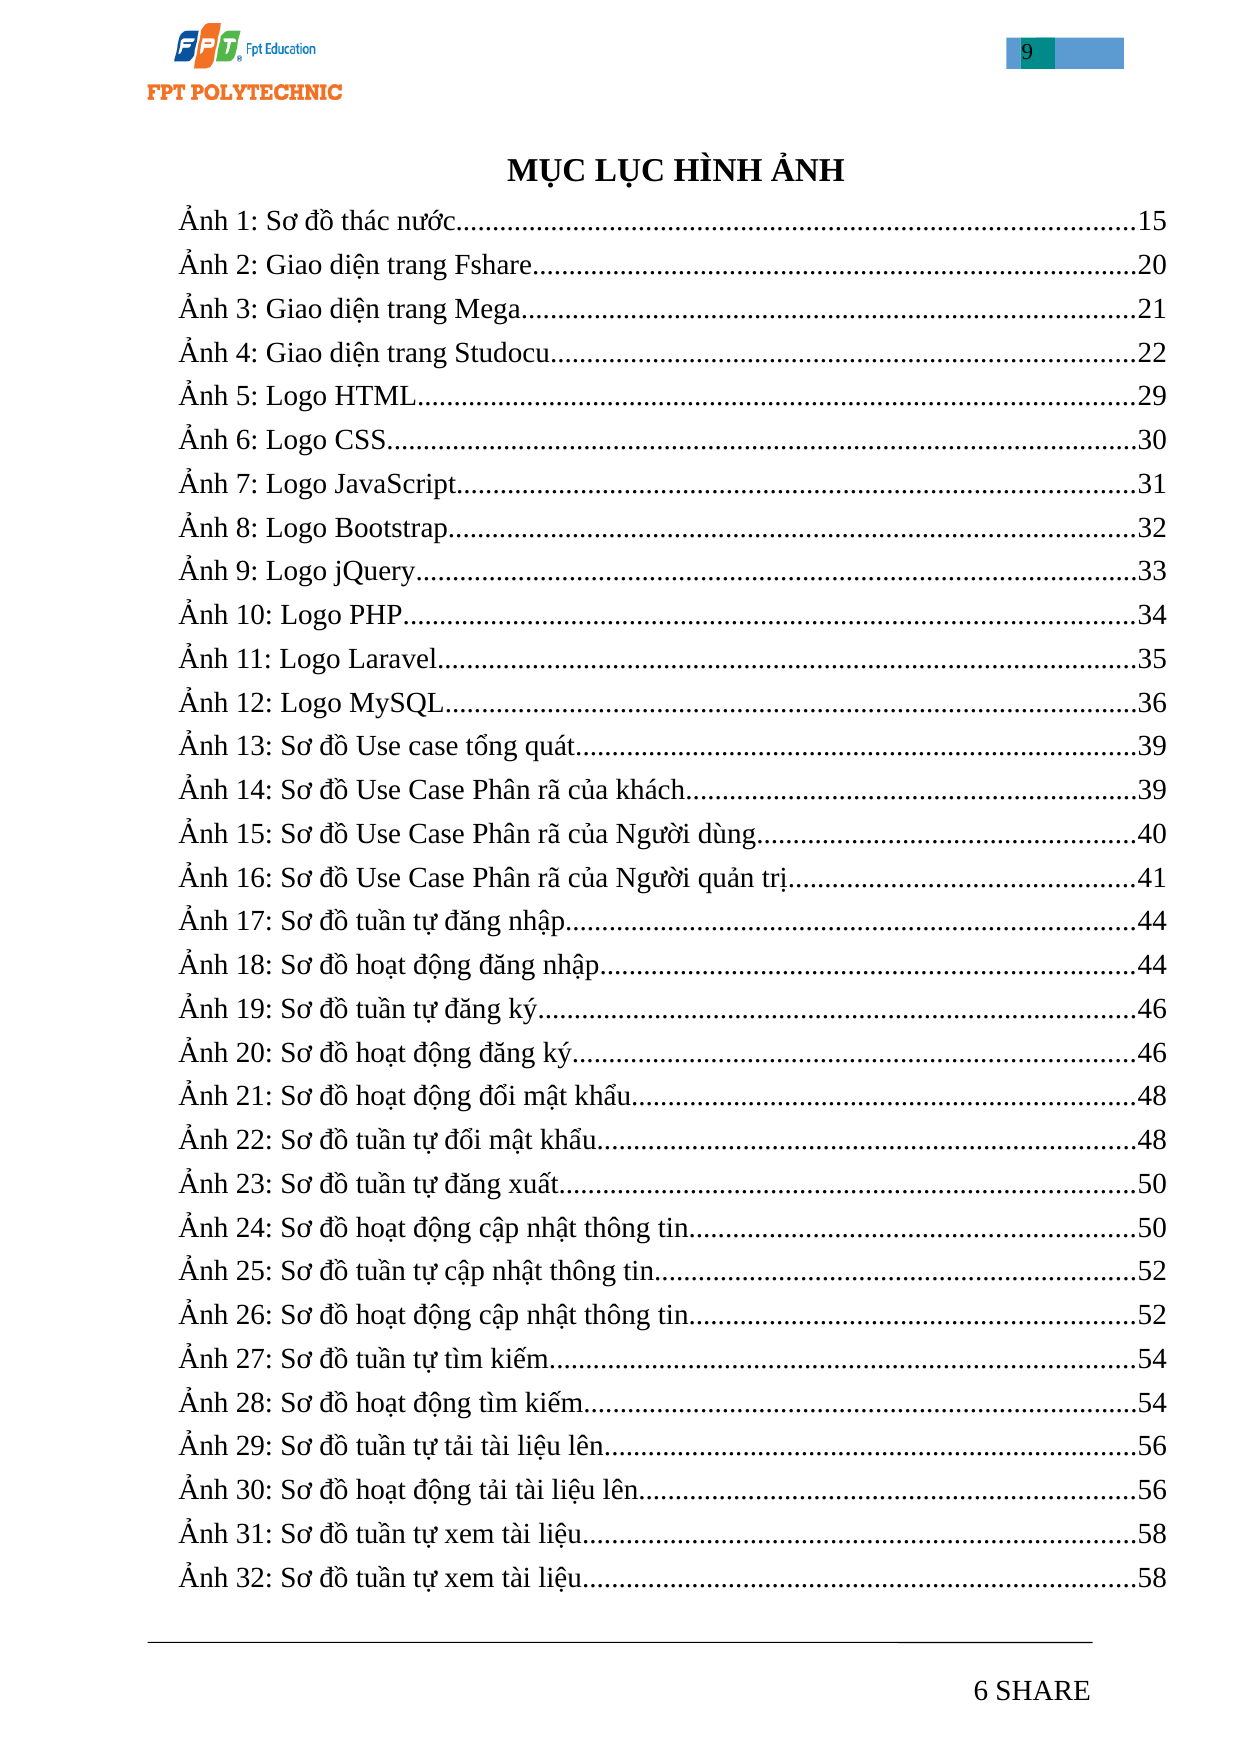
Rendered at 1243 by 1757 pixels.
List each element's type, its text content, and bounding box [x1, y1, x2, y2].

text Ảnh 9: Logo jQuery 33 [94, 553, 1168, 587]
text Ảnh 22: Sơ đồ tuần tự đổi mật khẩu 48 [94, 1122, 1168, 1156]
text Ảnh 31: Sơ đồ tuần tự xem tài liệu 58 [94, 1516, 1168, 1549]
text Ảnh 26: Sơ đồ hoạt động cập nhật thông tin 52 [94, 1297, 1168, 1331]
text Ảnh 14: Sơ đồ Use Case Phân rã của khách 39 [94, 772, 1168, 806]
text Ảnh 8: Logo Bootstrap 32 [94, 510, 1168, 543]
text Ảnh 13: Sơ đồ Use case tổng quát 39 [94, 728, 1168, 762]
text Ảnh 1: Sơ đồ thác nước 15 [94, 203, 1168, 237]
text Ảnh 17: Sơ đồ tuần tự đăng nhập 44 [94, 903, 1168, 937]
text Ảnh 10: Logo PHP 34 [94, 597, 1168, 631]
text Ảnh 3: Giao diện trang Mega 21 [94, 291, 1168, 324]
text Ảnh 12: Logo MySQL 36 [94, 685, 1168, 718]
text Ảnh 18: Sơ đồ hoạt động đăng nhập 44 [94, 947, 1168, 981]
text Ảnh 27: Sơ đồ tuần tự tìm kiếm 54 [94, 1341, 1168, 1374]
text Ảnh 4: Giao diện trang Studocu 22 [94, 335, 1168, 368]
text Ảnh 6: Logo CSS 30 [94, 422, 1168, 456]
text Ảnh 5: Logo HTML 29 [94, 378, 1168, 412]
text Ảnh 23: Sơ đồ tuần tự đăng xuất 50 [94, 1166, 1168, 1199]
text Ảnh 7: Logo JavaScript 31 [94, 466, 1168, 499]
text Ảnh 20: Sơ đồ hoạt động đăng ký 46 [94, 1035, 1168, 1068]
text Ảnh 28: Sơ đồ hoạt động tìm kiếm 54 [94, 1385, 1168, 1418]
text Ảnh 32: Sơ đồ tuần tự xem tài liệu 58 [94, 1560, 1168, 1593]
text Ảnh 11: Logo Laravel 35 [94, 641, 1168, 674]
subtitle MỤC LỤC HÌNH ẢNH [221, 150, 1117, 188]
text Ảnh 24: Sơ đồ hoạt động cập nhật thông tin 50 [94, 1210, 1168, 1243]
text Ảnh 25: Sơ đồ tuần tự cập nhật thông tin 52 [94, 1253, 1168, 1287]
text Ảnh 15: Sơ đồ Use Case Phân rã của Người dùng 40 [94, 816, 1168, 849]
text Ảnh 16: Sơ đồ Use Case Phân rã của Người quản trị 41 [94, 860, 1168, 893]
text Ảnh 29: Sơ đồ tuần tự tải tài liệu lên 56 [94, 1428, 1168, 1462]
text Ảnh 30: Sơ đồ hoạt động tải tài liệu lên 56 [94, 1472, 1168, 1506]
text Ảnh 19: Sơ đồ tuần tự đăng ký 46 [94, 991, 1168, 1024]
text Ảnh 2: Giao diện trang Fshare 20 [94, 247, 1168, 281]
text Ảnh 21: Sơ đồ hoạt động đổi mật khẩu 48 [94, 1078, 1168, 1112]
picture [147, 23, 342, 100]
